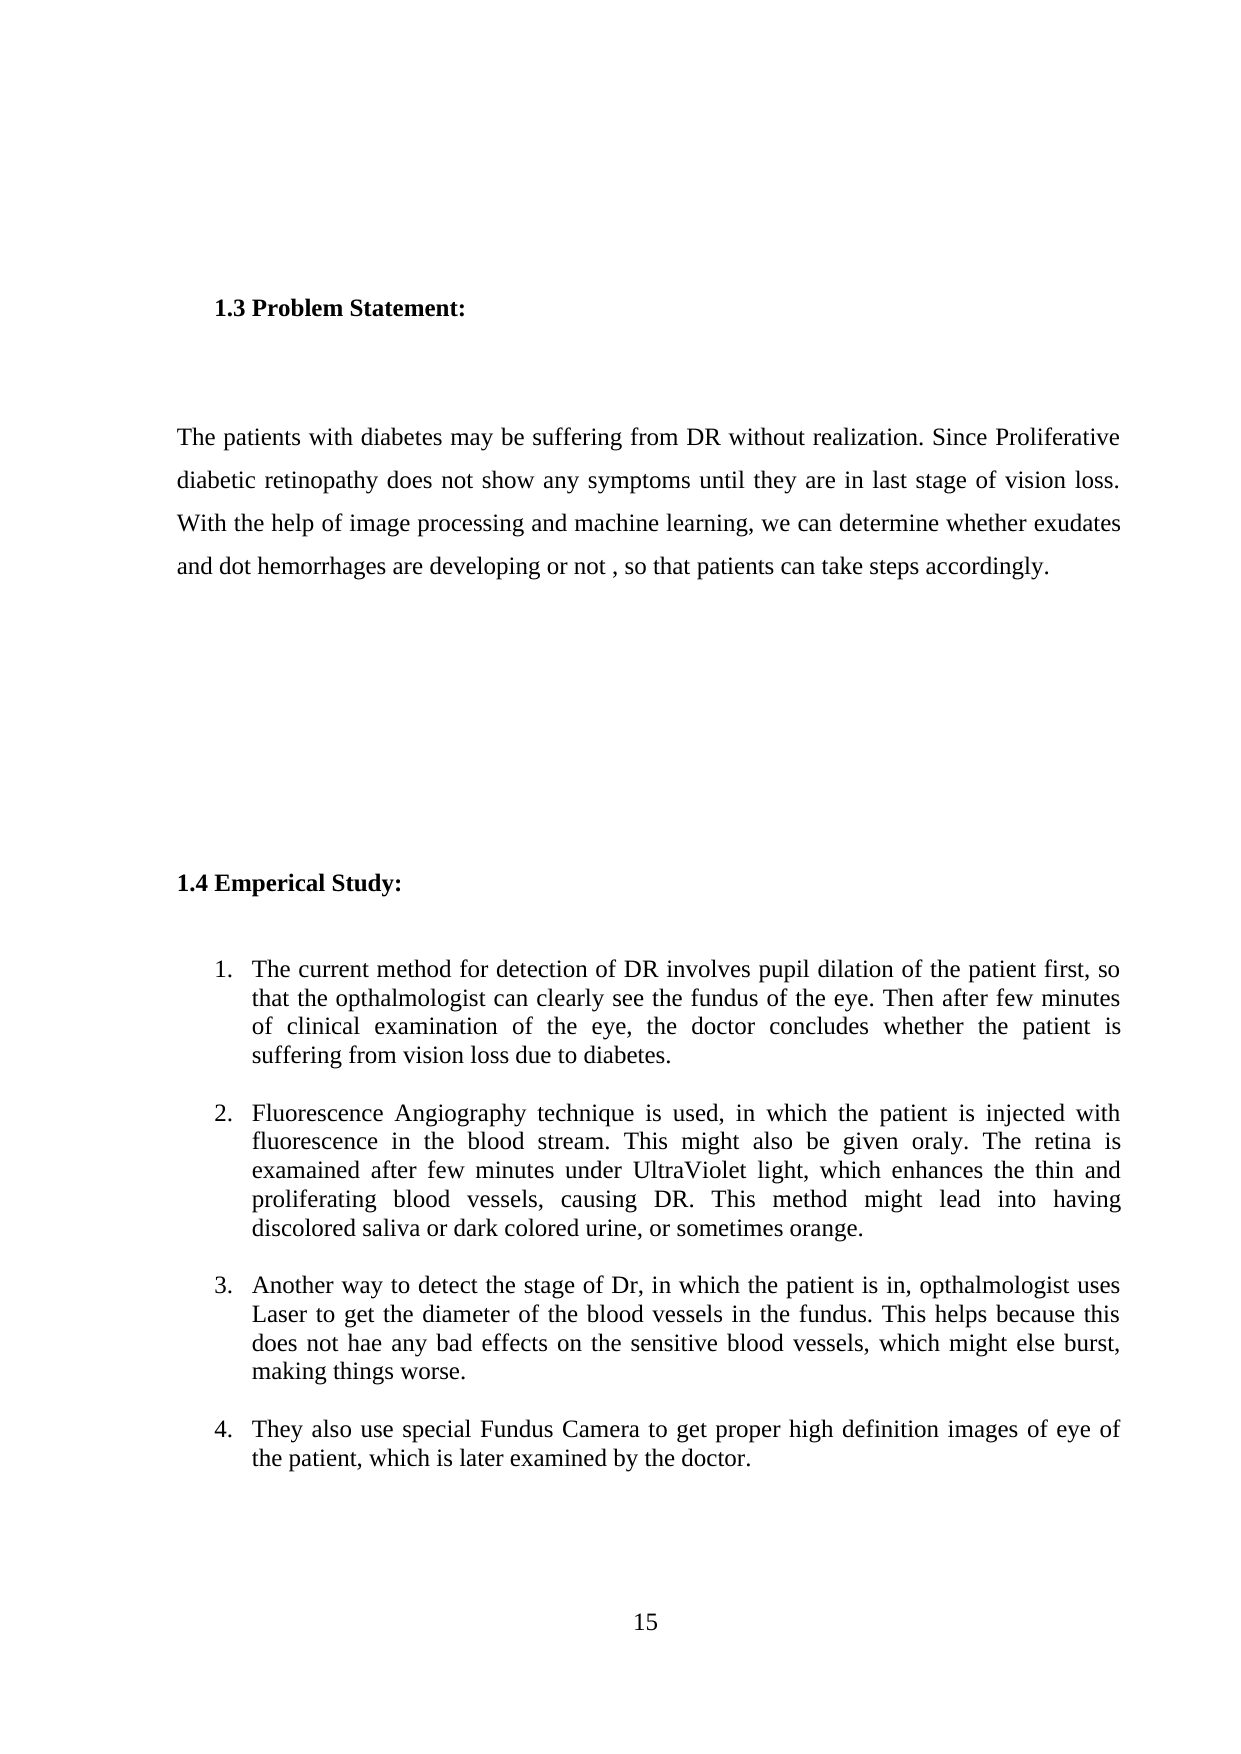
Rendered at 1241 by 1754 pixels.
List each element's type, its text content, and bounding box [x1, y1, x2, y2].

list They also use special Fundus Camera to get proper high definition images of eye of the patient, which is later examined by the doctor. [214, 1414, 1122, 1471]
text 1.3 Problem Statement: [214, 293, 1122, 321]
list The current method for detection of DR involves pupil dilation of the patient first, so that the opthalmologist can clearly see the fundus of the eye. Then after few minutes of clinical examination of the eye, the doctor concludes whether the patient is suffering from vision loss due to diabetes. [214, 954, 1122, 1069]
text The patients with diabetes may be suffering from DR without realization. Since Proliferative diabetic retinopathy does not show any symptoms until they are in last stage of vision loss. With the help of image processing and machine learning, we can determine whether exudates and dot hemorrhages are developing or not , so that patients can take steps accordingly. [177, 422, 1122, 580]
list Fluorescence Angiography technique is used, in which the patient is injected with fluorescence in the blood stream. This might also be given oraly. The retina is examained after few minutes under UltraViolet light, which enhances the thin and proliferating blood vessels, causing DR. This method might lead into having discolored saliva or dark colored urine, or sometimes orange. [214, 1098, 1122, 1241]
list Another way to detect the stage of Dr, in which the patient is in, opthalmologist uses Laser to get the diameter of the blood vessels in the fundus. This helps because this does not hae any bad effects on the sensitive blood vessels, which might else burst, making things worse. [214, 1270, 1122, 1385]
text 1.4 Emperical Study: [177, 868, 1122, 896]
